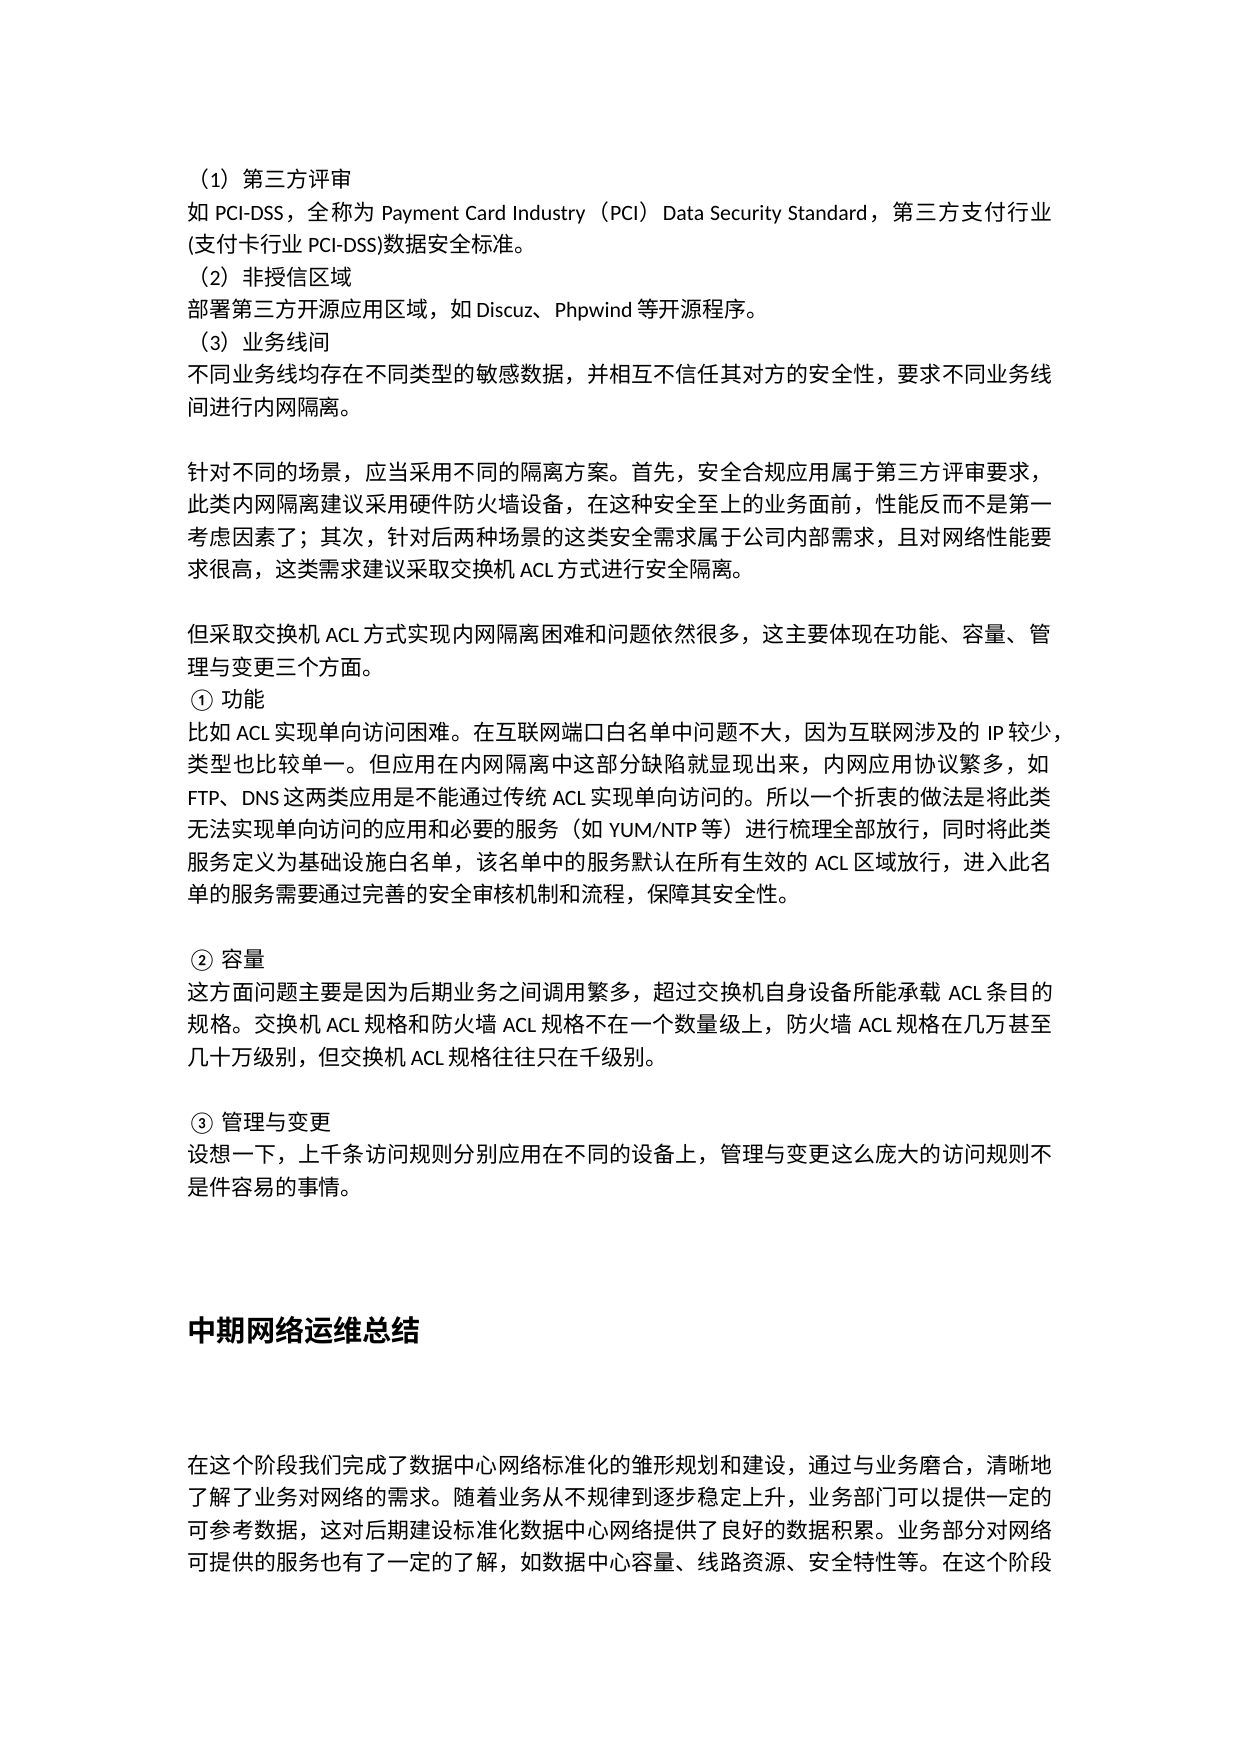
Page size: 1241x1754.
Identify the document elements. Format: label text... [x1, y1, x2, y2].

text （2）非授信区域 [187, 259, 1053, 292]
text ③ 管理与变更 [187, 1104, 1053, 1137]
text （1）第三方评审 [187, 162, 1053, 194]
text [187, 1447, 1053, 1577]
text 比如ACL实现单向访问困难。在互联网端口白名单中问题不大，因为互联网涉及的IP较少，类型也比较单一。但应用在内网隔离中这部分缺陷就显现出来，内网应用协议繁多，如FTP、DNS这两类应用是不能通过传统ACL实现单向访问的。所以一个折衷的做法是将此类无法实现单向访问的应用和必要的服务（如YUM/NTP等）进行梳理全部放行，同时将此类服务定义为基础设施白名单，该名单中的服务默认在所有生效的ACL区域放行，进入此名单的服务需要通过完善的安全审核机制和流程，保障其安全性。 [187, 714, 1053, 909]
text ① 功能 [187, 682, 1053, 714]
subtitle 中期网络运维总结 [187, 1296, 1053, 1361]
text 设想一下，上千条访问规则分别应用在不同的设备上，管理与变更这么庞大的访问规则不是件容易的事情。 [187, 1137, 1053, 1202]
text 不同业务线均存在不同类型的敏感数据，并相互不信任其对方的安全性，要求不同业务线间进行内网隔离。 [187, 357, 1053, 422]
text 如PCI-DSS，全称为Payment Card Industry（PCI）Data Security Standard，第三方支付行业(支付卡行业PCI-DSS)数据安全标准。 [187, 194, 1053, 259]
text 这方面问题主要是因为后期业务之间调用繁多，超过交换机自身设备所能承载ACL条目的规格。交换机ACL规格和防火墙ACL规格不在一个数量级上，防火墙ACL规格在几万甚至几十万级别，但交换机ACL规格往往只在千级别。 [187, 974, 1053, 1072]
text ② 容量 [187, 942, 1053, 974]
text 针对不同的场景，应当采用不同的隔离方案。首先，安全合规应用属于第三方评审要求，此类内网隔离建议采用硬件防火墙设备，在这种安全至上的业务面前，性能反而不是第一考虑因素了；其次，针对后两种场景的这类安全需求属于公司内部需求，且对网络性能要求很高，这类需求建议采取交换机ACL方式进行安全隔离。 [187, 454, 1053, 584]
text （3）业务线间 [187, 324, 1053, 357]
text 部署第三方开源应用区域，如Discuz、Phpwind等开源程序。 [187, 292, 1053, 324]
text 但采取交换机ACL方式实现内网隔离困难和问题依然很多，这主要体现在功能、容量、管理与变更三个方面。 [187, 617, 1053, 682]
